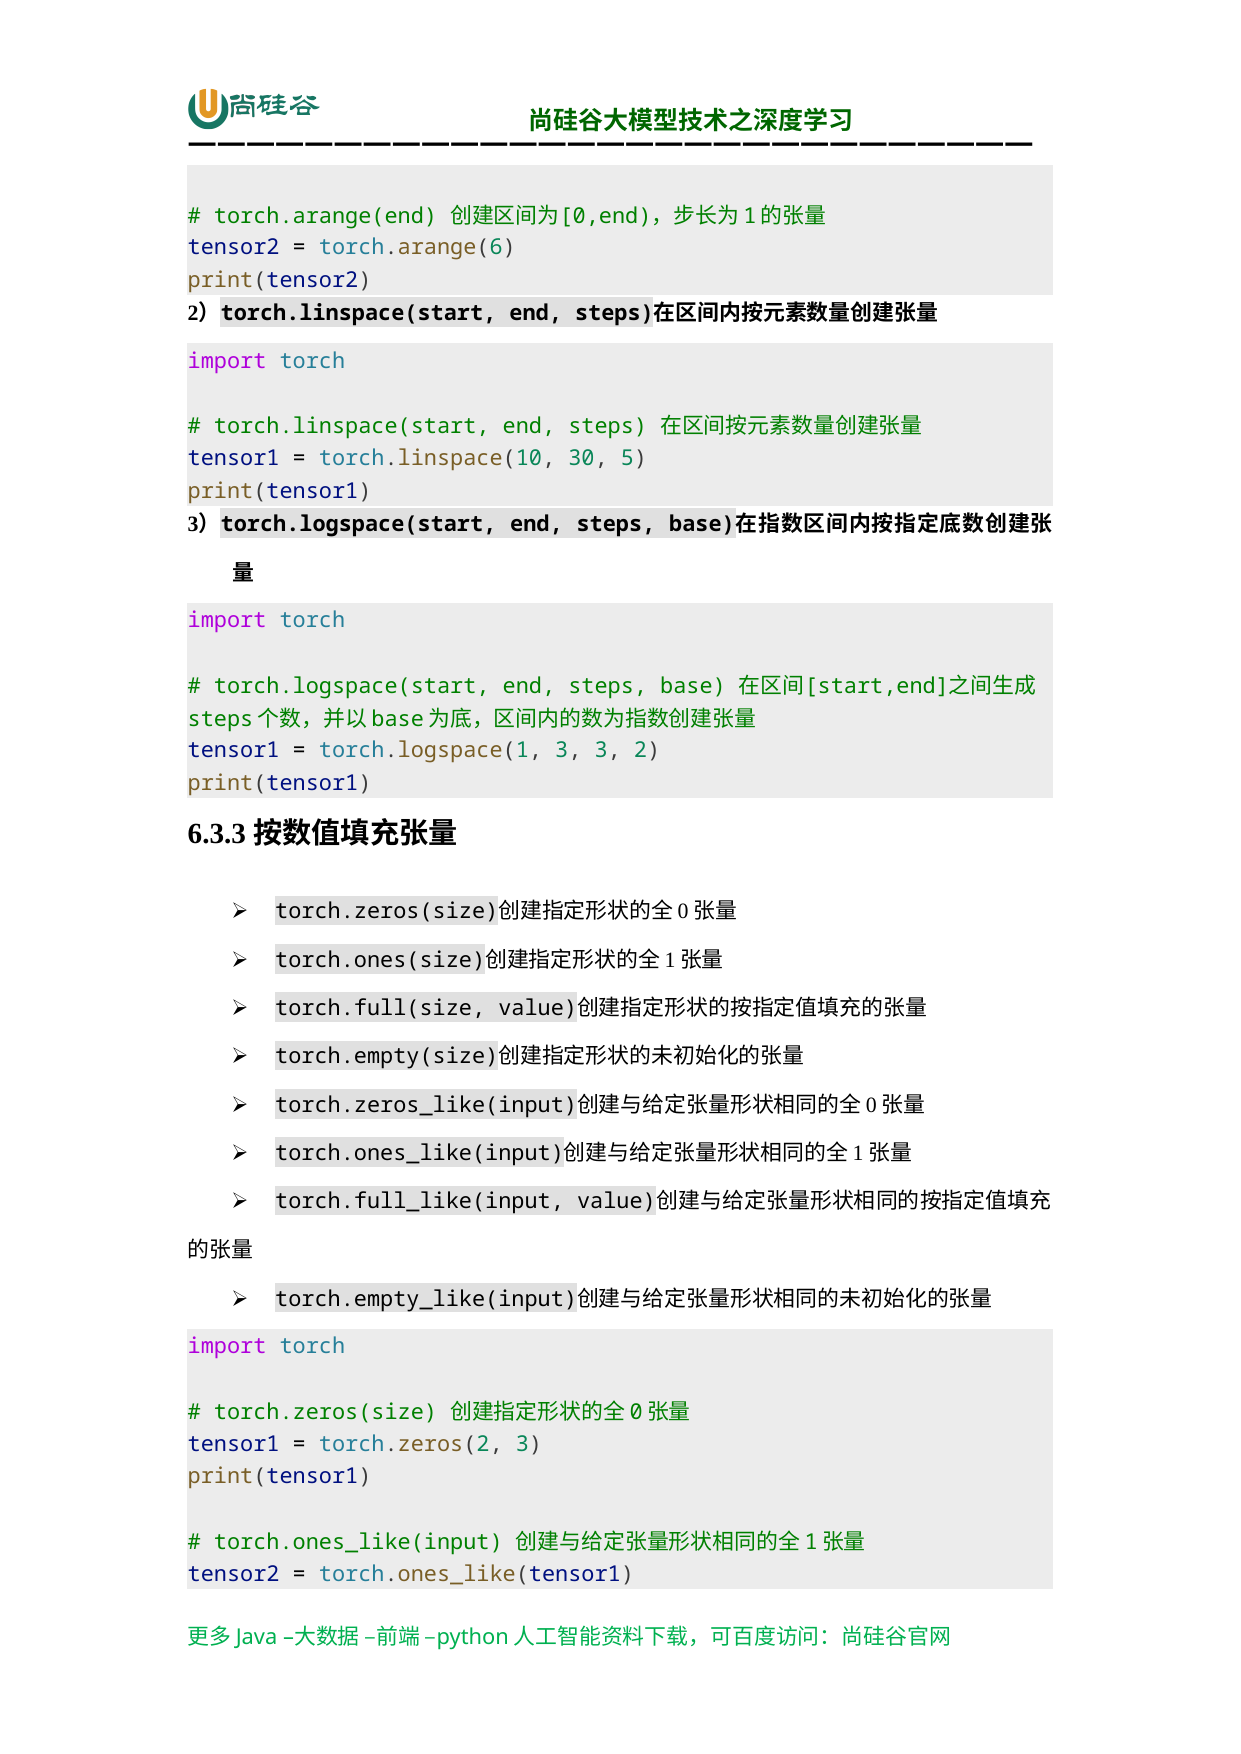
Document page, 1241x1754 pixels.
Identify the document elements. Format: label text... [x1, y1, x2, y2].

text torch.ones(size)创建指定形状的全1张量 [187, 942, 1053, 974]
text # torch.ones_like(input) 创建与给定张量形状相同的全1张量 [187, 1524, 1053, 1556]
text tensor2 = torch.ones_like(tensor1) [187, 1556, 1053, 1589]
text torch.empty(size)创建指定形状的未初始化的张量 [187, 1038, 1053, 1071]
text 按数值填充张量 [187, 798, 1053, 863]
text tensor1 = torch.zeros(2, 3) [187, 1426, 1053, 1459]
picture [187, 88, 321, 130]
text torch.ones_like(input)创建与给定张量形状相同的全1张量 [187, 1135, 1053, 1167]
text torch.full(size, value)创建指定形状的按指定值填充的张量 [187, 990, 1053, 1022]
text torch.zeros_like(input)创建与给定张量形状相同的全0张量 [187, 1087, 1053, 1119]
text torch.linspace(start, end, steps)在区间内按元素数量创建张量 [187, 295, 1053, 327]
text torch.empty_like(input)创建与给定张量形状相同的未初始化的张量 [187, 1280, 1053, 1313]
text tensor1 = torch.linspace(10, 30, 5) [187, 441, 1053, 473]
text import torch [187, 603, 1053, 635]
text import torch [187, 343, 1053, 376]
text tensor2 = torch.arange(6) [187, 230, 1053, 262]
text torch.logspace(start, end, steps, base)在指数区间内按指定底数创建张量 [187, 506, 1053, 587]
text torch.full_like(input, value)创建与给定张量形状相同的按指定值填充的张量 [187, 1183, 1053, 1264]
text tensor1 = torch.logspace(1, 3, 3, 2) [187, 733, 1053, 765]
text print(tensor1) [187, 765, 1053, 798]
text # torch.logspace(start, end, steps, base) 在区间[start,end]之间生成steps个数，并以base为底，区间内的数为指数创建张量 [187, 668, 1053, 733]
text print(tensor1) [187, 1459, 1053, 1491]
text print(tensor1) [187, 473, 1053, 506]
text import torch [187, 1329, 1053, 1361]
text print(tensor2) [187, 262, 1053, 295]
text # torch.zeros(size) 创建指定形状的全0张量 [187, 1394, 1053, 1426]
text # torch.arange(end) 创建区间为[0,end)，步长为1的张量 [187, 197, 1053, 230]
text # torch.linspace(start, end, steps) 在区间按元素数量创建张量 [187, 408, 1053, 441]
text torch.zeros(size)创建指定形状的全0张量 [187, 893, 1053, 926]
